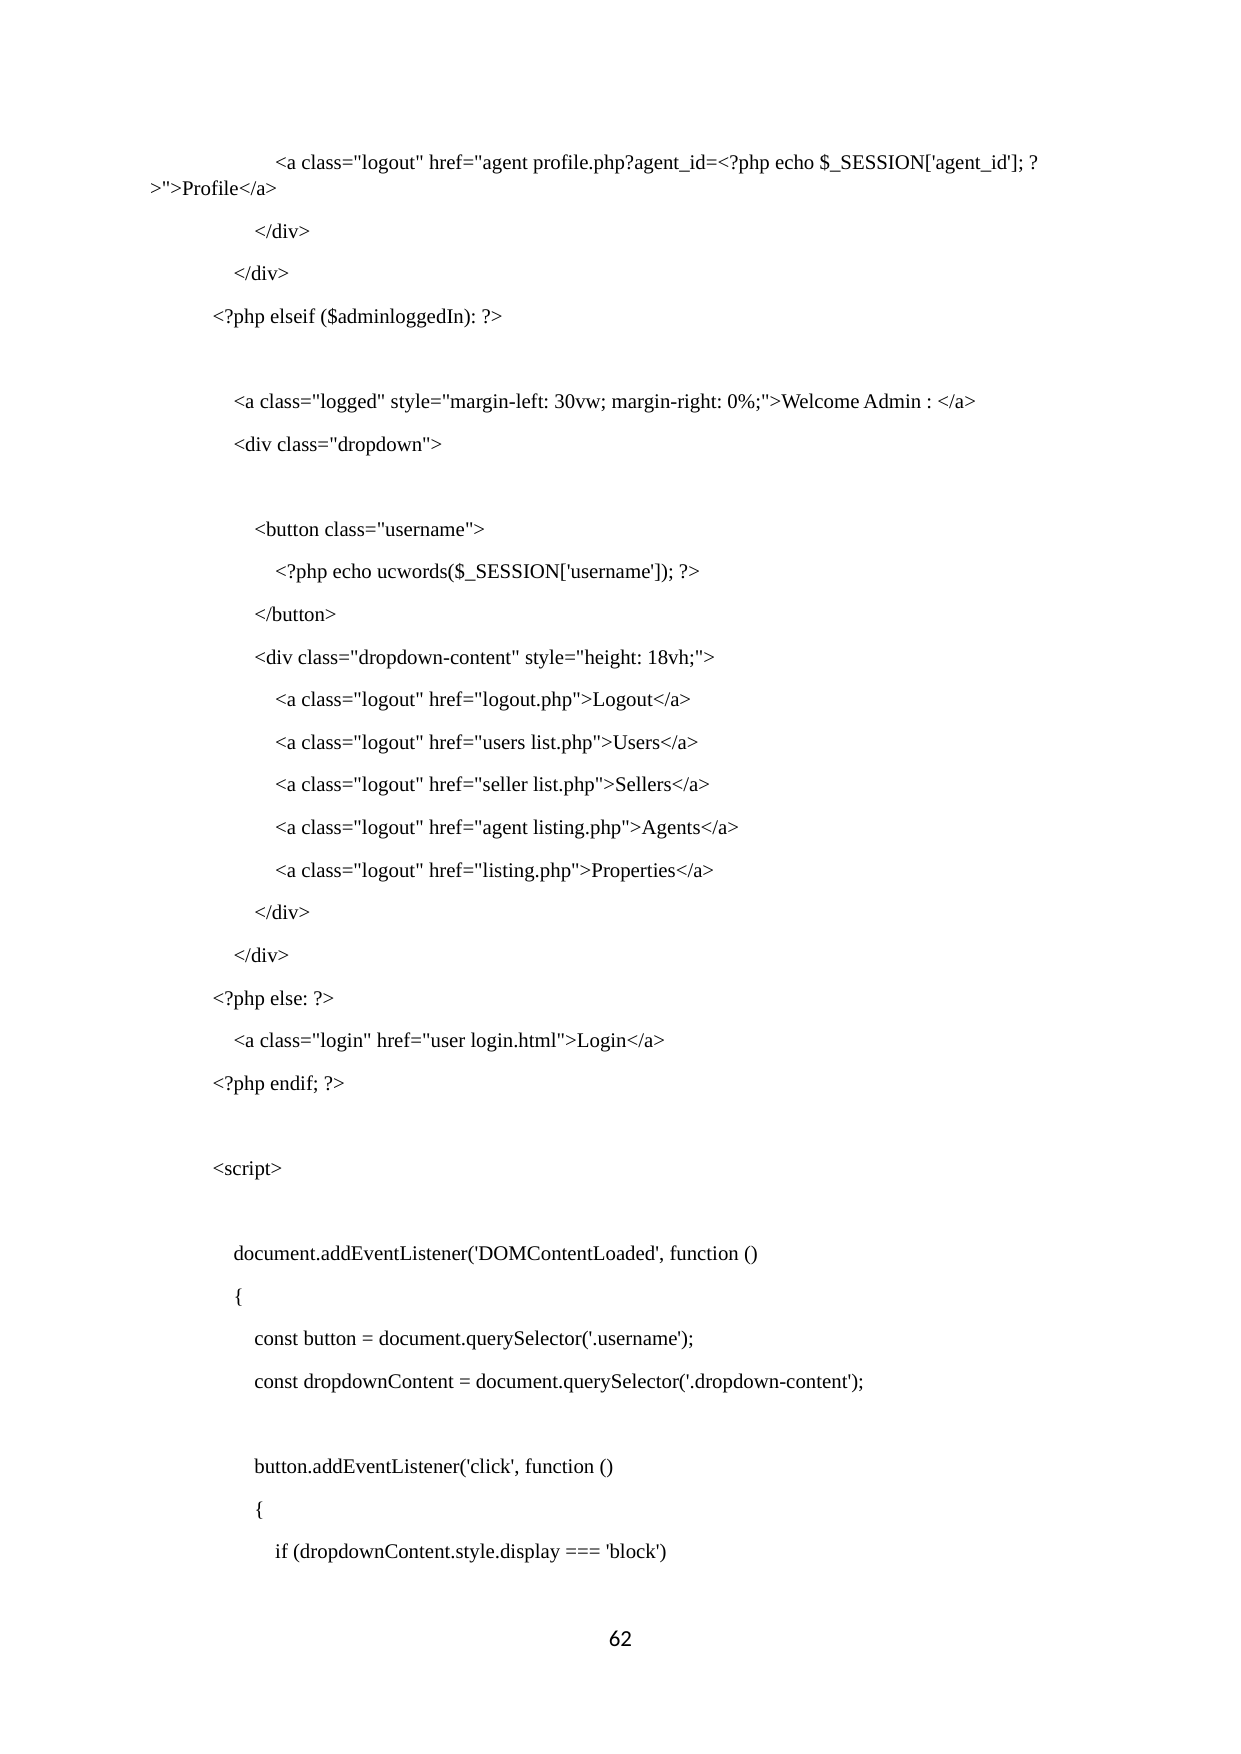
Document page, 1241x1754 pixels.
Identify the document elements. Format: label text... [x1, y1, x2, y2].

text <a class="logout" href="users list.php">Users</a> [150, 730, 1090, 754]
text { [150, 1284, 1090, 1308]
text <?php else: ?> [150, 985, 1090, 1009]
text <div class="dropdown-content" style="height: 18vh;"> [150, 644, 1090, 669]
text if (dropdownContent.style.display === 'block') [150, 1539, 1090, 1563]
text </button> [150, 602, 1090, 626]
text { [150, 1497, 1090, 1521]
text <a class="logged" style="margin-left: 30vw; margin-right: 0%;">Welcome Admin : </a> [150, 389, 1090, 413]
text </div> [150, 900, 1090, 924]
text <?php endif; ?> [150, 1071, 1090, 1095]
text <?php echo ucwords($_SESSION['username']); ?> [150, 559, 1090, 583]
text </div> [150, 943, 1090, 967]
text <?php elseif ($adminloggedIn): ?> [150, 304, 1090, 328]
text </div> [150, 261, 1090, 285]
text <a class="logout" href="listing.php">Properties</a> [150, 858, 1090, 882]
text document.addEventListener('DOMContentLoaded', function () [150, 1241, 1090, 1265]
text <a class="login" href="user login.html">Login</a> [150, 1028, 1090, 1052]
text <a class="logout" href="logout.php">Logout</a> [150, 687, 1090, 711]
text <button class="username"> [150, 517, 1090, 541]
text <script> [150, 1156, 1090, 1180]
text <a class="logout" href="agent profile.php?agent_id=<?php echo $_SESSION['agent_id']; ?>">Profile</a> [150, 150, 1090, 200]
text <a class="logout" href="seller list.php">Sellers</a> [150, 772, 1090, 796]
text const dropdownContent = document.querySelector('.dropdown-content'); [150, 1369, 1090, 1393]
text const button = document.querySelector('.username'); [150, 1326, 1090, 1350]
text button.addEventListener('click', function () [150, 1454, 1090, 1478]
text <div class="dropdown"> [150, 432, 1090, 456]
text </div> [150, 218, 1090, 243]
text <a class="logout" href="agent listing.php">Agents</a> [150, 815, 1090, 839]
